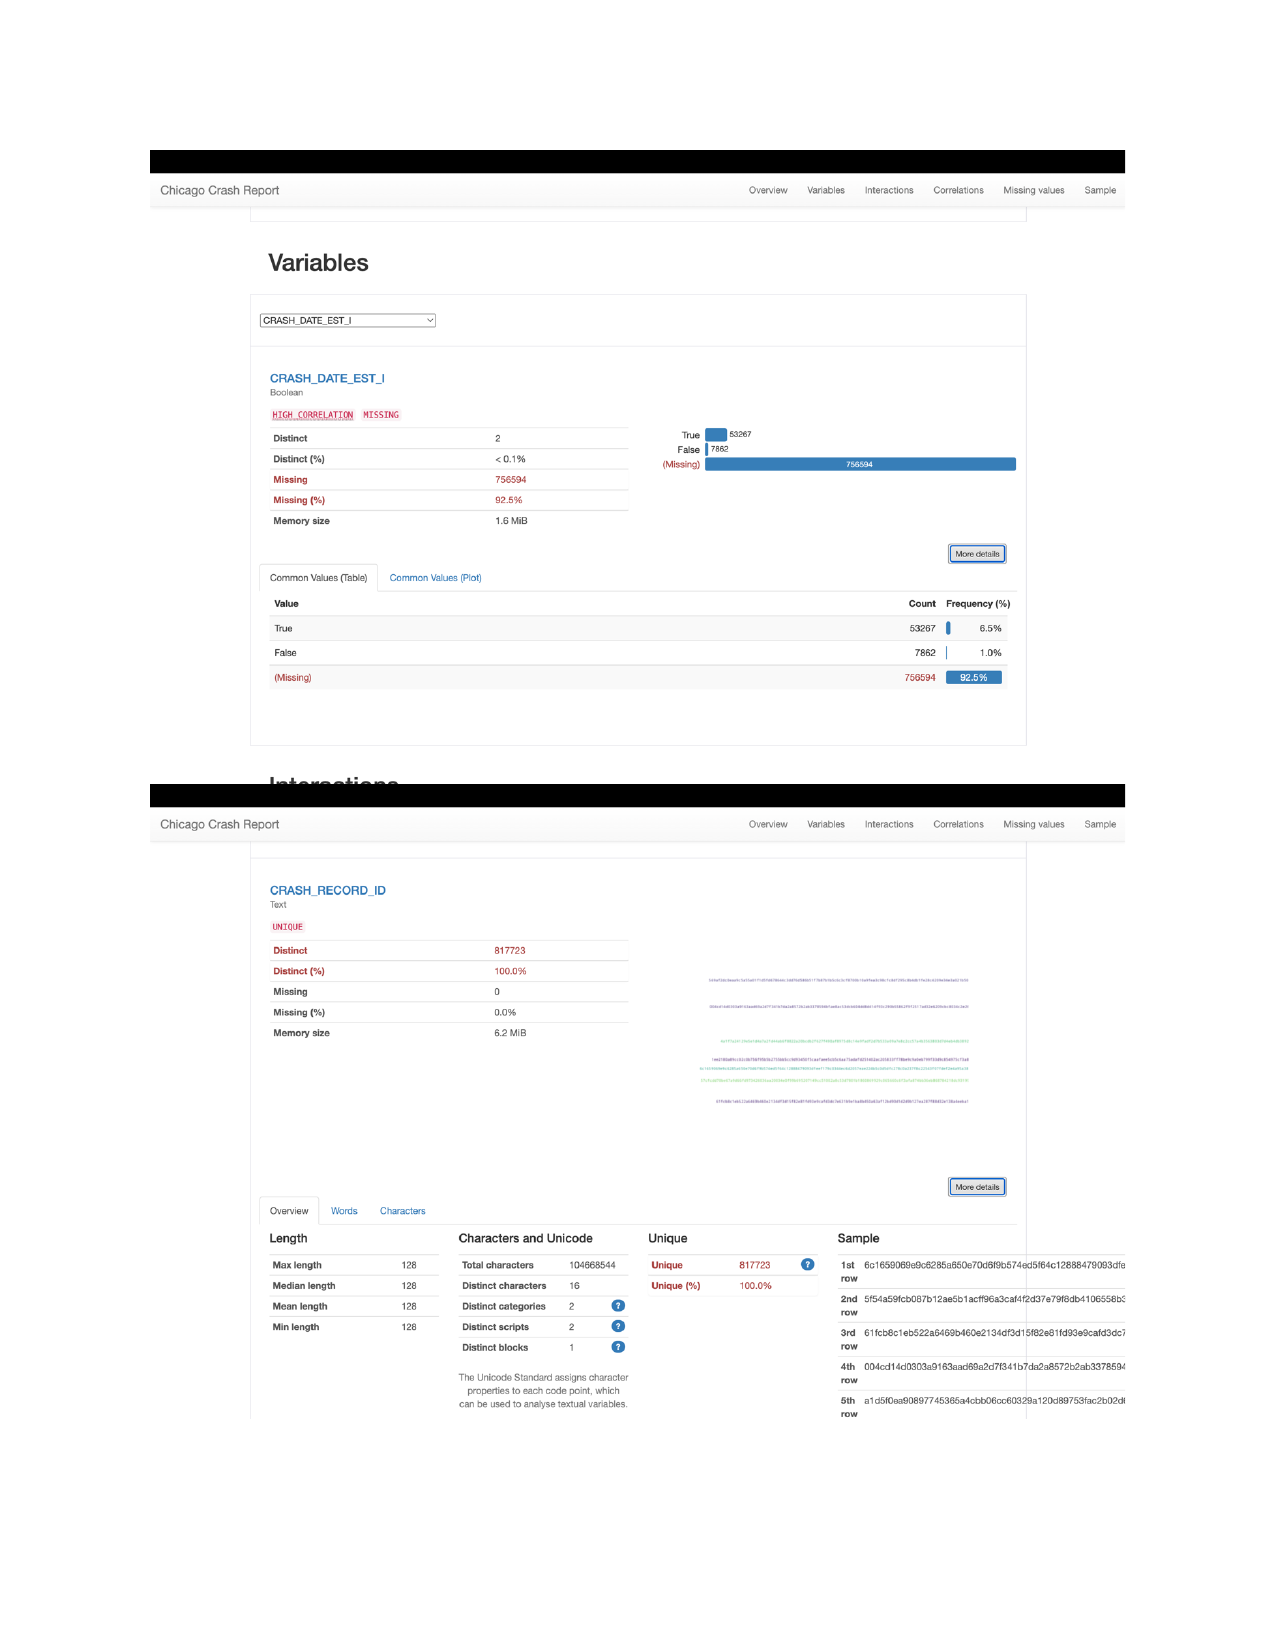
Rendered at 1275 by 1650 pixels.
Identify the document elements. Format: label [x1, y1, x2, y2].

picture [150, 150, 1125, 1419]
